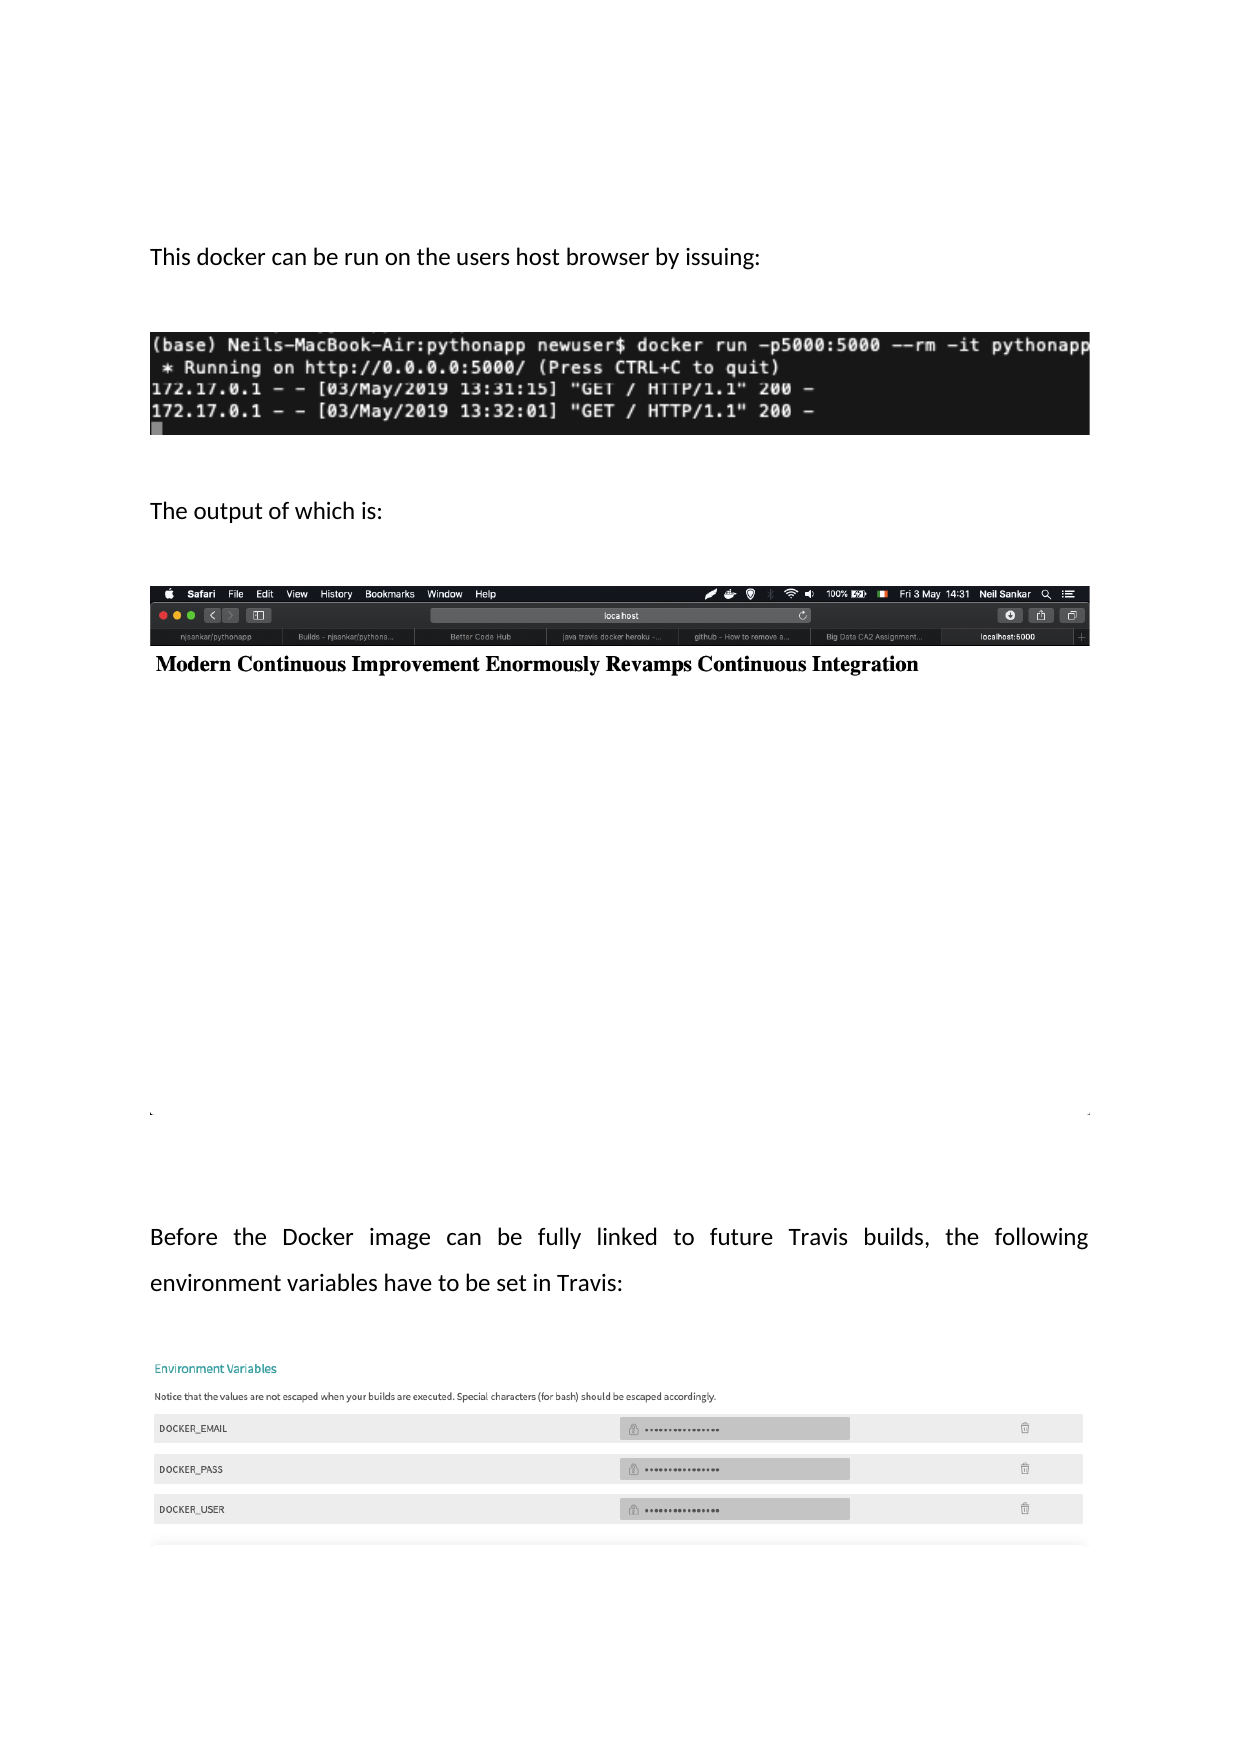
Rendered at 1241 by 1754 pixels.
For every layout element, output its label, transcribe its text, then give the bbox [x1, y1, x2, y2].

text This docker can be run on the users host browser by issuing: [150, 241, 1090, 272]
text Before the Docker image can be fully linked to future Travis builds, the following environment variables have to be set in Travis: [150, 1221, 1090, 1297]
picture [150, 1358, 1090, 1547]
text The output of which is: [150, 495, 1090, 526]
picture [150, 586, 1090, 1115]
picture [150, 332, 1090, 435]
